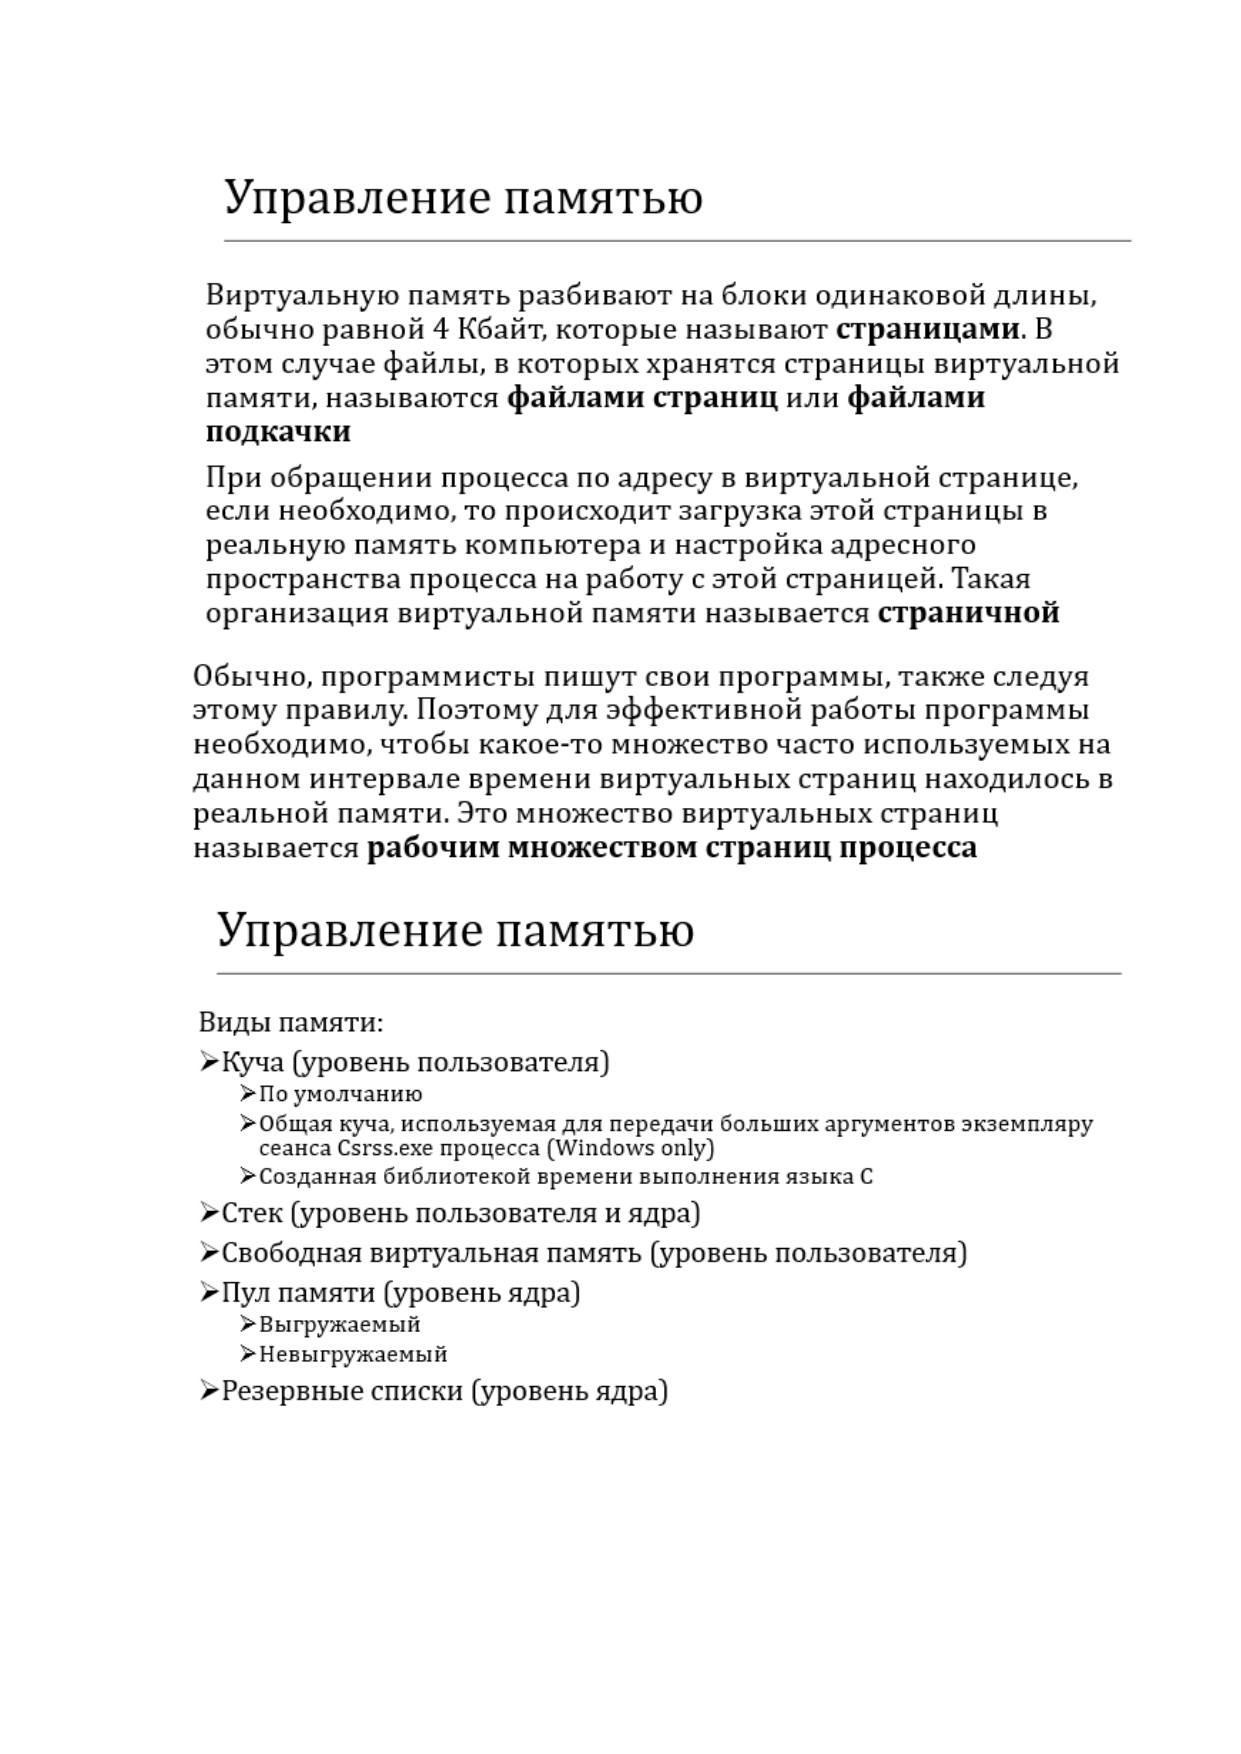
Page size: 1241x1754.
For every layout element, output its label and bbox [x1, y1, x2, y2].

picture [177, 118, 1152, 1433]
